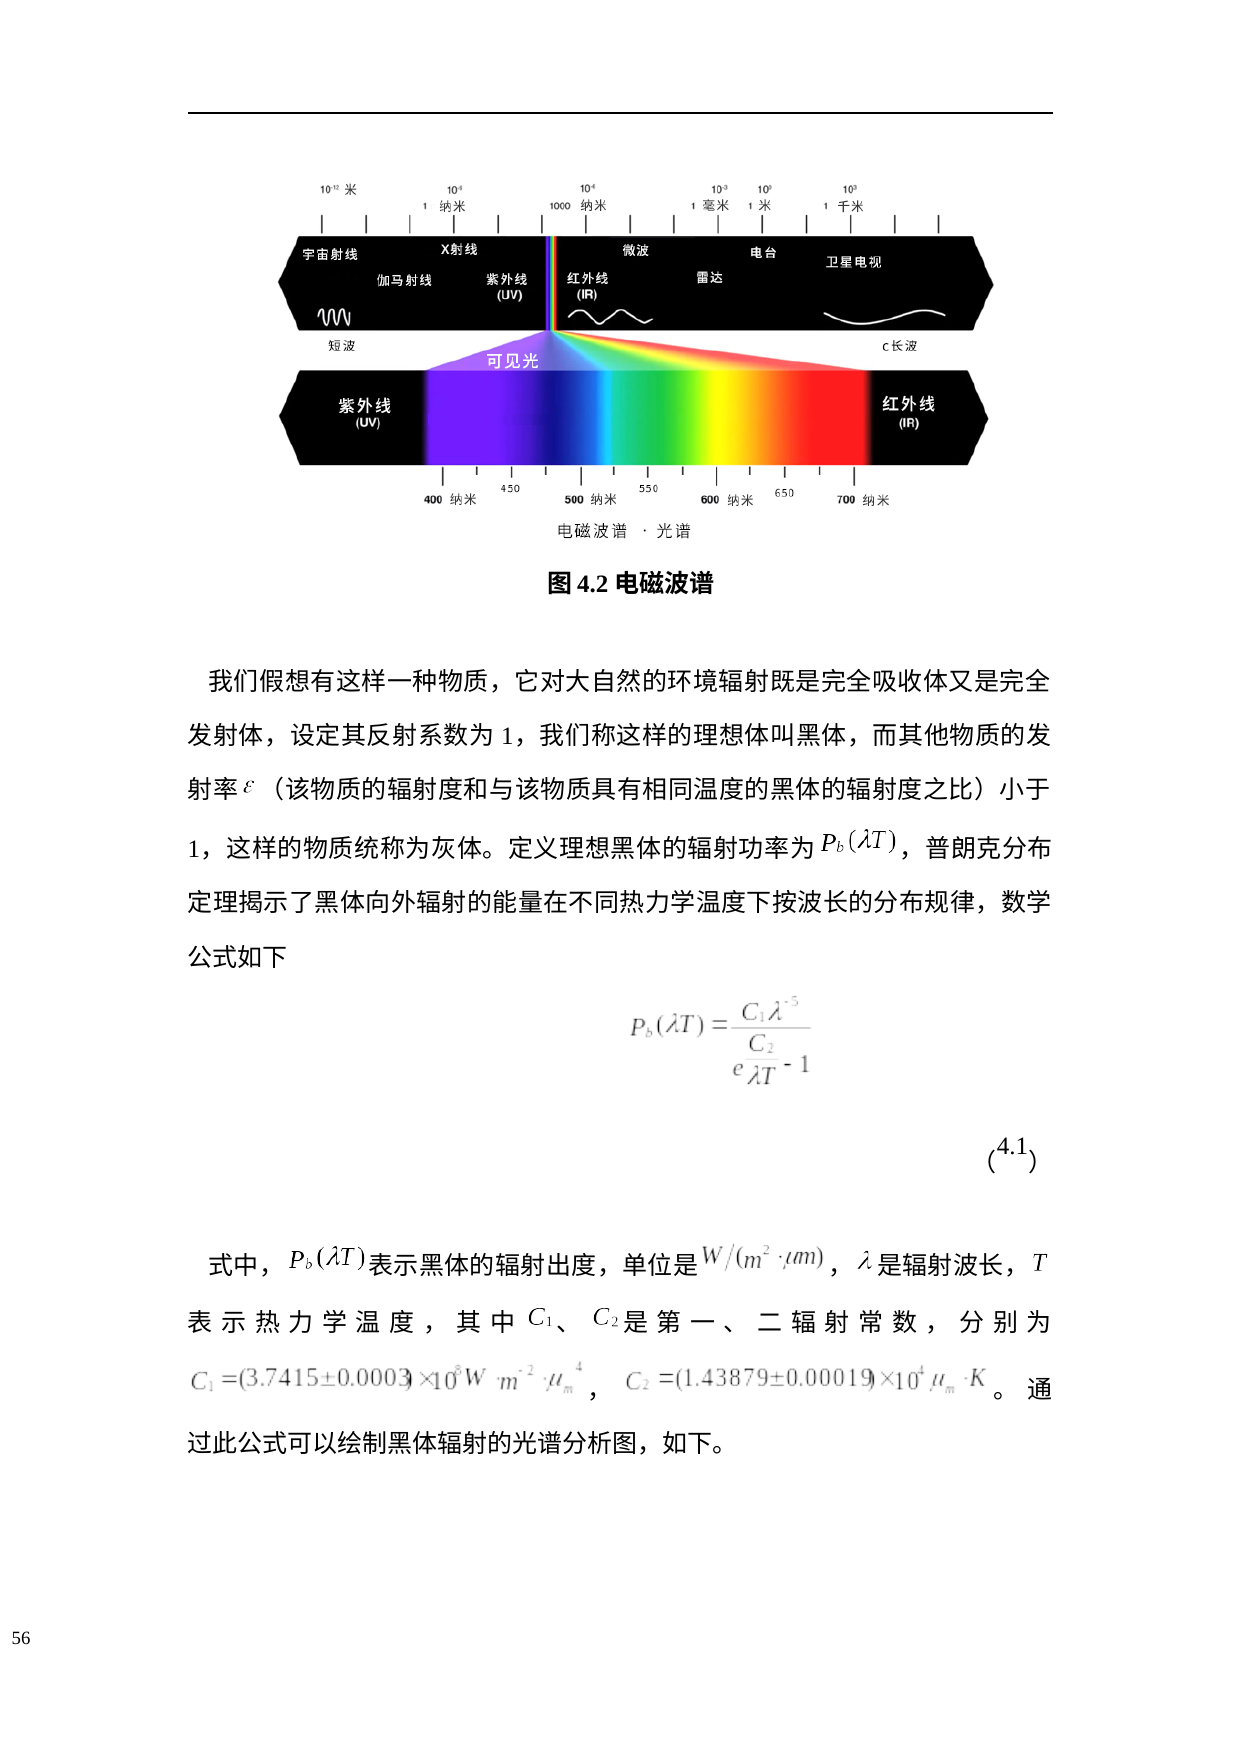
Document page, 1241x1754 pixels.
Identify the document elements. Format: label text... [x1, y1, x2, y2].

text 图4.2 电磁波谱 [187, 563, 1053, 600]
text （4.1） [187, 992, 1053, 1178]
text 我们假想有这样一种物质，它对大自然的环境辐射既是完全吸收体又是完全发射体，设定其反射系数为1，我们称这样的理想体叫黑体，而其他物质的发射率（该物质的辐射度和与该物质具有相同温度的黑体的辐射度之比）小于1，这样的物质统称为灰体。定义理想黑体的辐射功率为，普朗克分布定理揭示了黑体向外辐射的能量在不同热力学温度下按波长的分布规律，数学公式如下 [187, 661, 1053, 973]
text 式中，表示黑体的辐射出度，单位是，是辐射波长，表示热力学温度，其中、是第一、二辐射常数，分别为，。通过此公式可以绘制黑体辐射的光谱分析图，如下。 [187, 1237, 1053, 1460]
picture [266, 163, 995, 549]
